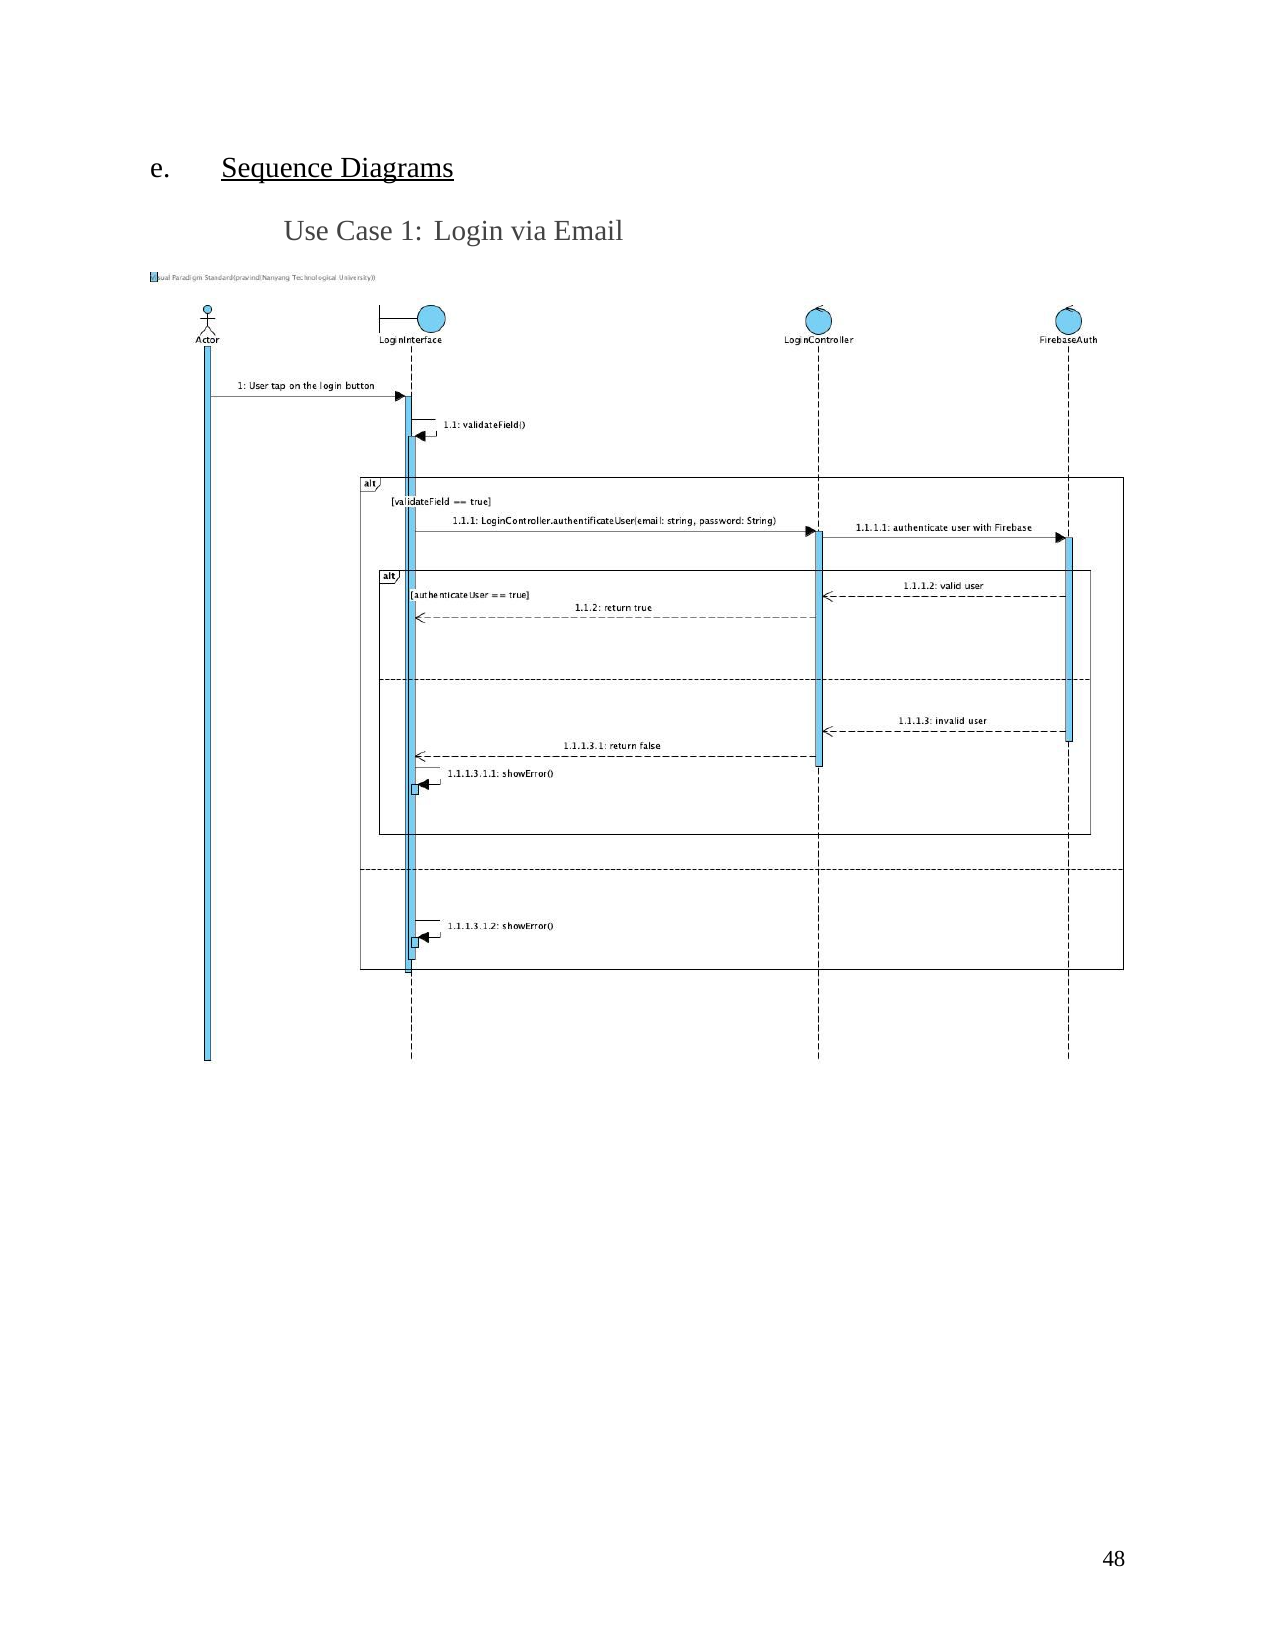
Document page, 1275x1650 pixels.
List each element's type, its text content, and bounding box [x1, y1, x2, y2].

picture [150, 272, 1125, 1064]
subtitle Use Case 1: Login via Email [283, 213, 1125, 247]
text e. Sequence Diagrams [150, 150, 1125, 183]
